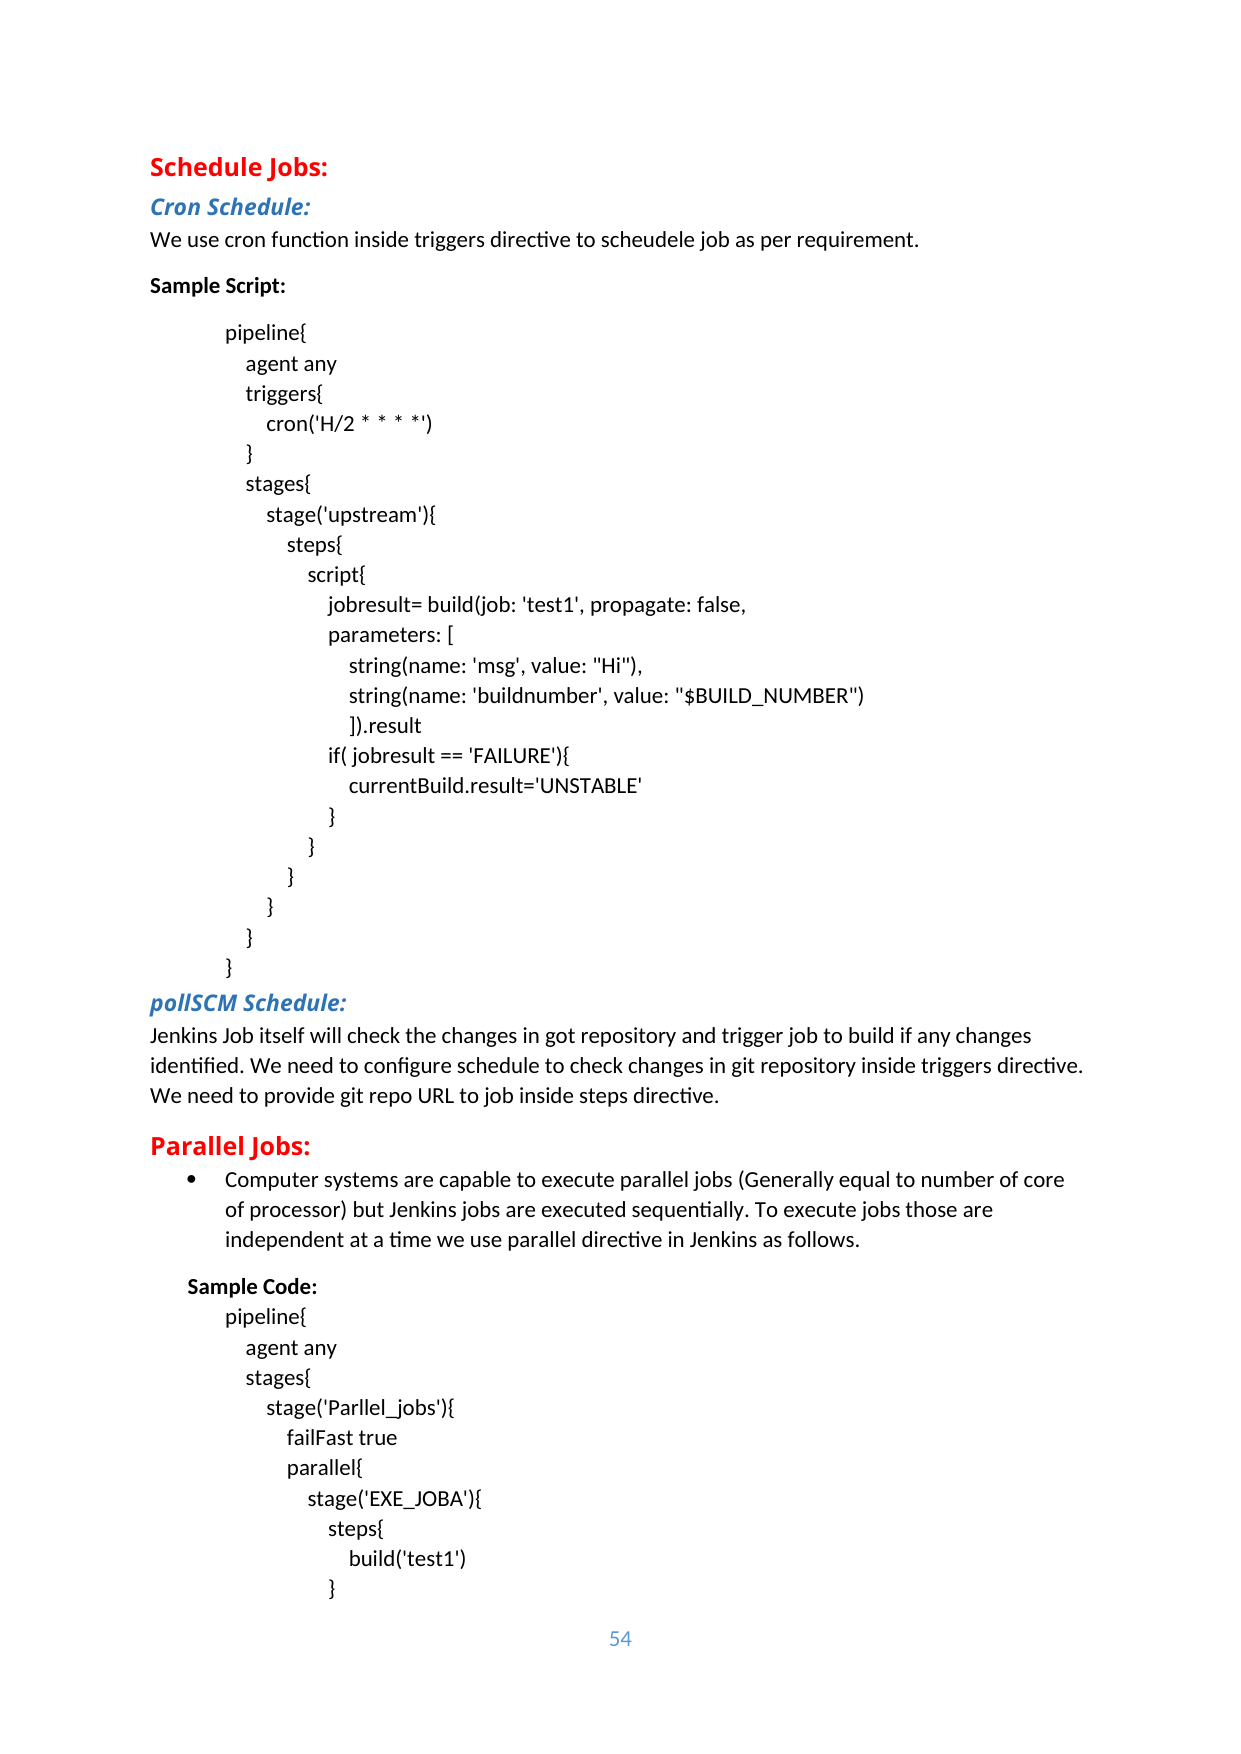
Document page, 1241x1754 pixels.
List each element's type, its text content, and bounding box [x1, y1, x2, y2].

text Sample Script: [150, 272, 1090, 299]
subtitle Cron Schedule: [150, 191, 1090, 222]
list } [225, 1574, 1090, 1602]
list agent any [225, 1333, 1090, 1361]
text agent any [225, 349, 1090, 377]
text } [225, 862, 1090, 890]
text } [225, 953, 1090, 981]
text } [225, 832, 1090, 860]
subtitle Parallel Jobs: [150, 1128, 1090, 1162]
text } [225, 802, 1090, 830]
text triggers{ [225, 379, 1090, 407]
list parallel{ [225, 1453, 1090, 1482]
text Sample Code: [187, 1272, 1090, 1300]
text } [225, 923, 1090, 951]
text cron('H/2 * * * *') [225, 409, 1090, 437]
text } [225, 439, 1090, 467]
subtitle pollSCM Schedule: [150, 987, 1090, 1018]
text pipeline{ [225, 318, 1090, 346]
list stage('EXE_JOBA'){ [225, 1484, 1090, 1512]
text string(name: 'msg', value: "Hi"), [225, 651, 1090, 679]
list Computer systems are capable to execute parallel jobs (Generally equal to number of core of processor) but Jenkins jobs are executed sequentially. To execute jobs those are independent at a time we use parallel directive in Jenkins as follows. [187, 1165, 1090, 1253]
list pipeline{ [225, 1302, 1090, 1331]
text if( jobresult == 'FAILURE'){ [225, 741, 1090, 769]
list stages{ [225, 1363, 1090, 1391]
text stage('upstream'){ [225, 500, 1090, 528]
text currentBuild.result='UNSTABLE' [225, 772, 1090, 799]
list stage('Parllel_jobs'){ [225, 1393, 1090, 1421]
text stages{ [225, 469, 1090, 497]
text string(name: 'buildnumber', value: "$BUILD_NUMBER") [225, 681, 1090, 709]
text jobresult= build(job: 'test1', propagate: false, [225, 590, 1090, 618]
text We use cron function inside triggers directive to scheudele job as per requirement. [150, 225, 1090, 253]
text steps{ [225, 530, 1090, 558]
list steps{ [225, 1514, 1090, 1542]
list build('test1') [225, 1544, 1090, 1572]
text Jenkins Job itself will check the changes in got repository and trigger job to build if any changes identified. We need to configure schedule to check changes in git repository inside triggers directive. We need to provide git repo URL to job inside steps directive. [150, 1021, 1090, 1109]
text } [225, 892, 1090, 920]
text parameters: [ [225, 621, 1090, 648]
list failFast true [225, 1423, 1090, 1451]
text script{ [225, 560, 1090, 588]
text ]).result [225, 711, 1090, 739]
subtitle Schedule Jobs: [150, 150, 1090, 184]
